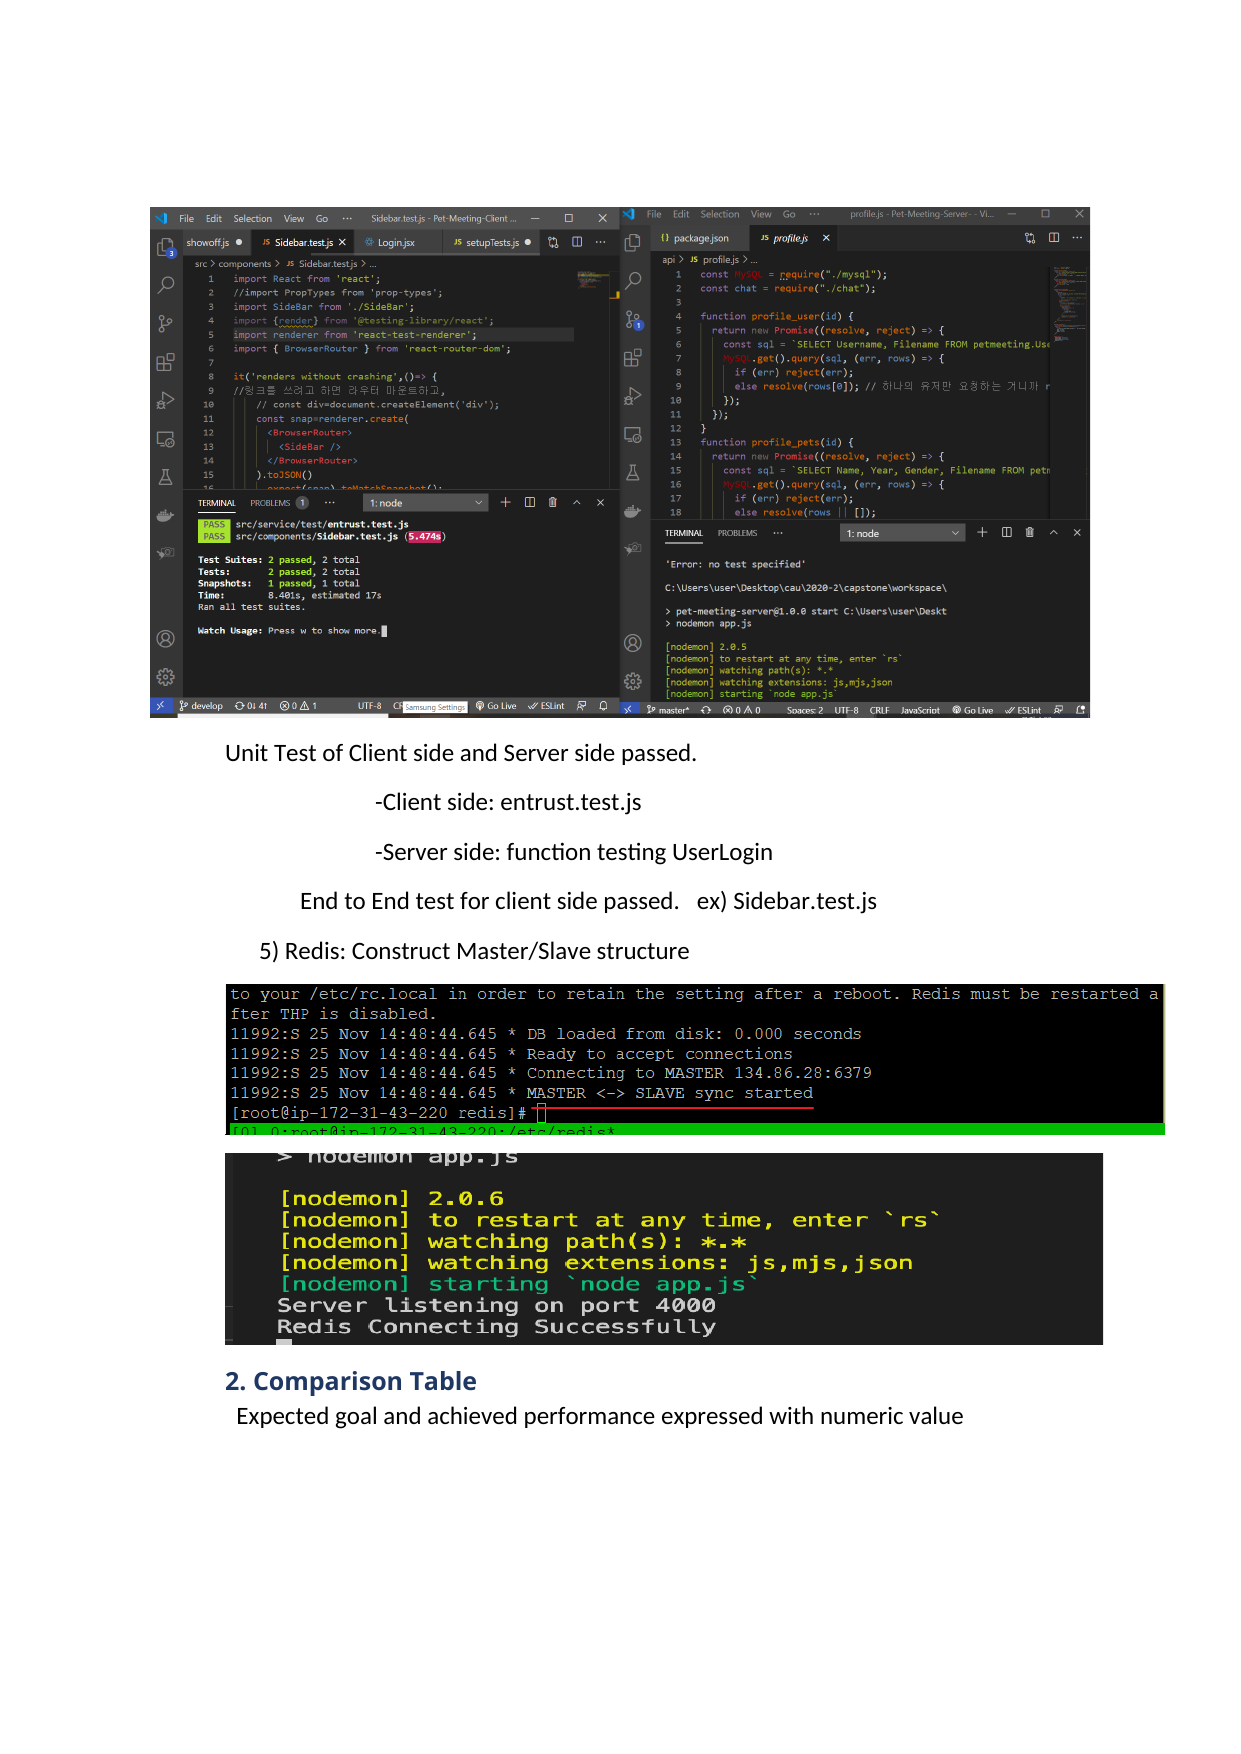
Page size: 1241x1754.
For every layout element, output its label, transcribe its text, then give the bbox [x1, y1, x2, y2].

text Expected goal and achieved performance expressed with numeric value [150, 1400, 1090, 1431]
text -Server side: function testing UserLogin [150, 836, 1090, 866]
picture [150, 207, 1091, 718]
subtitle 2. Comparison Table [150, 1363, 1090, 1397]
picture [225, 1153, 1104, 1345]
picture [225, 984, 1166, 1135]
text Unit Test of Client side and Server side passed. [150, 737, 1090, 767]
text End to End test for client side passed. ex) Sidebar.test.js [150, 885, 1090, 916]
text 5) Redis: Construct Master/Slave structure [150, 935, 1090, 966]
text -Client side: entrust.test.js [150, 786, 1090, 817]
